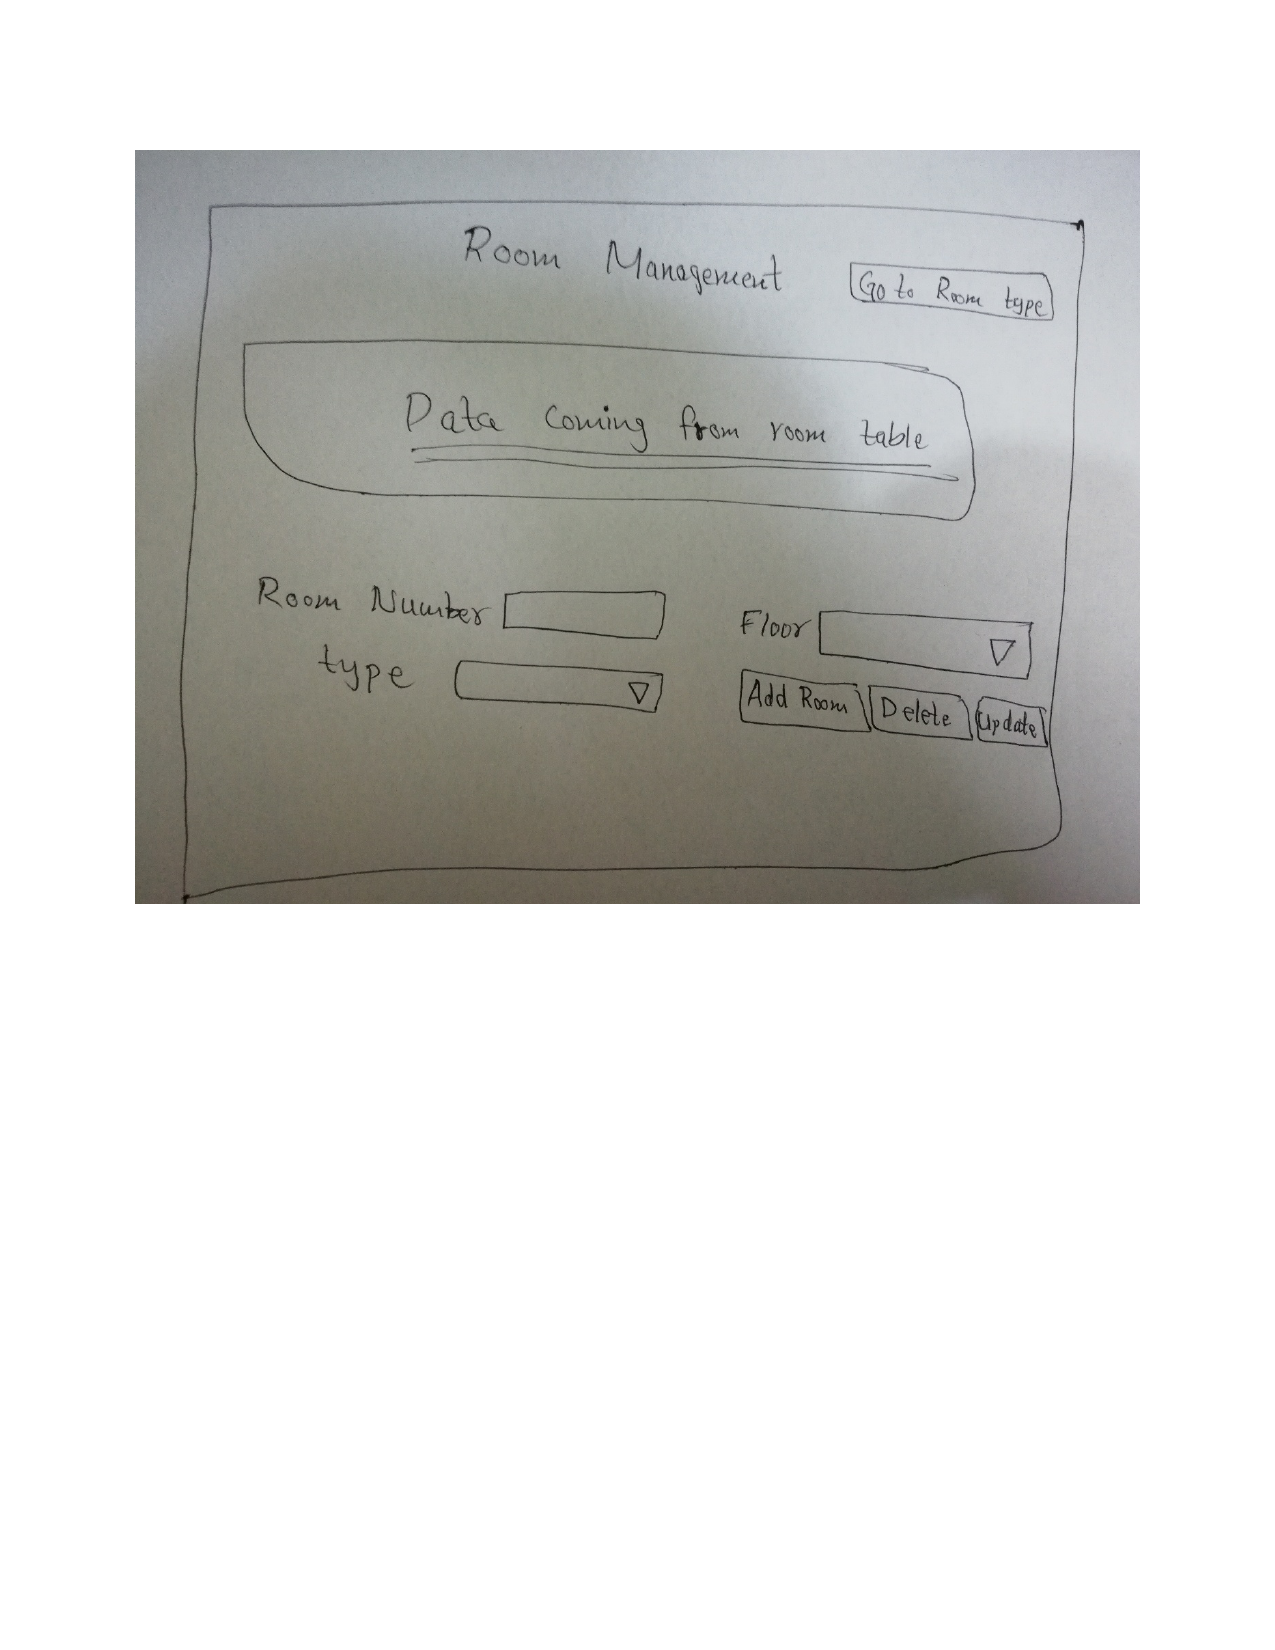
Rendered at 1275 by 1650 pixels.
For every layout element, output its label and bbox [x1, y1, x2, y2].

picture [135, 150, 1140, 904]
